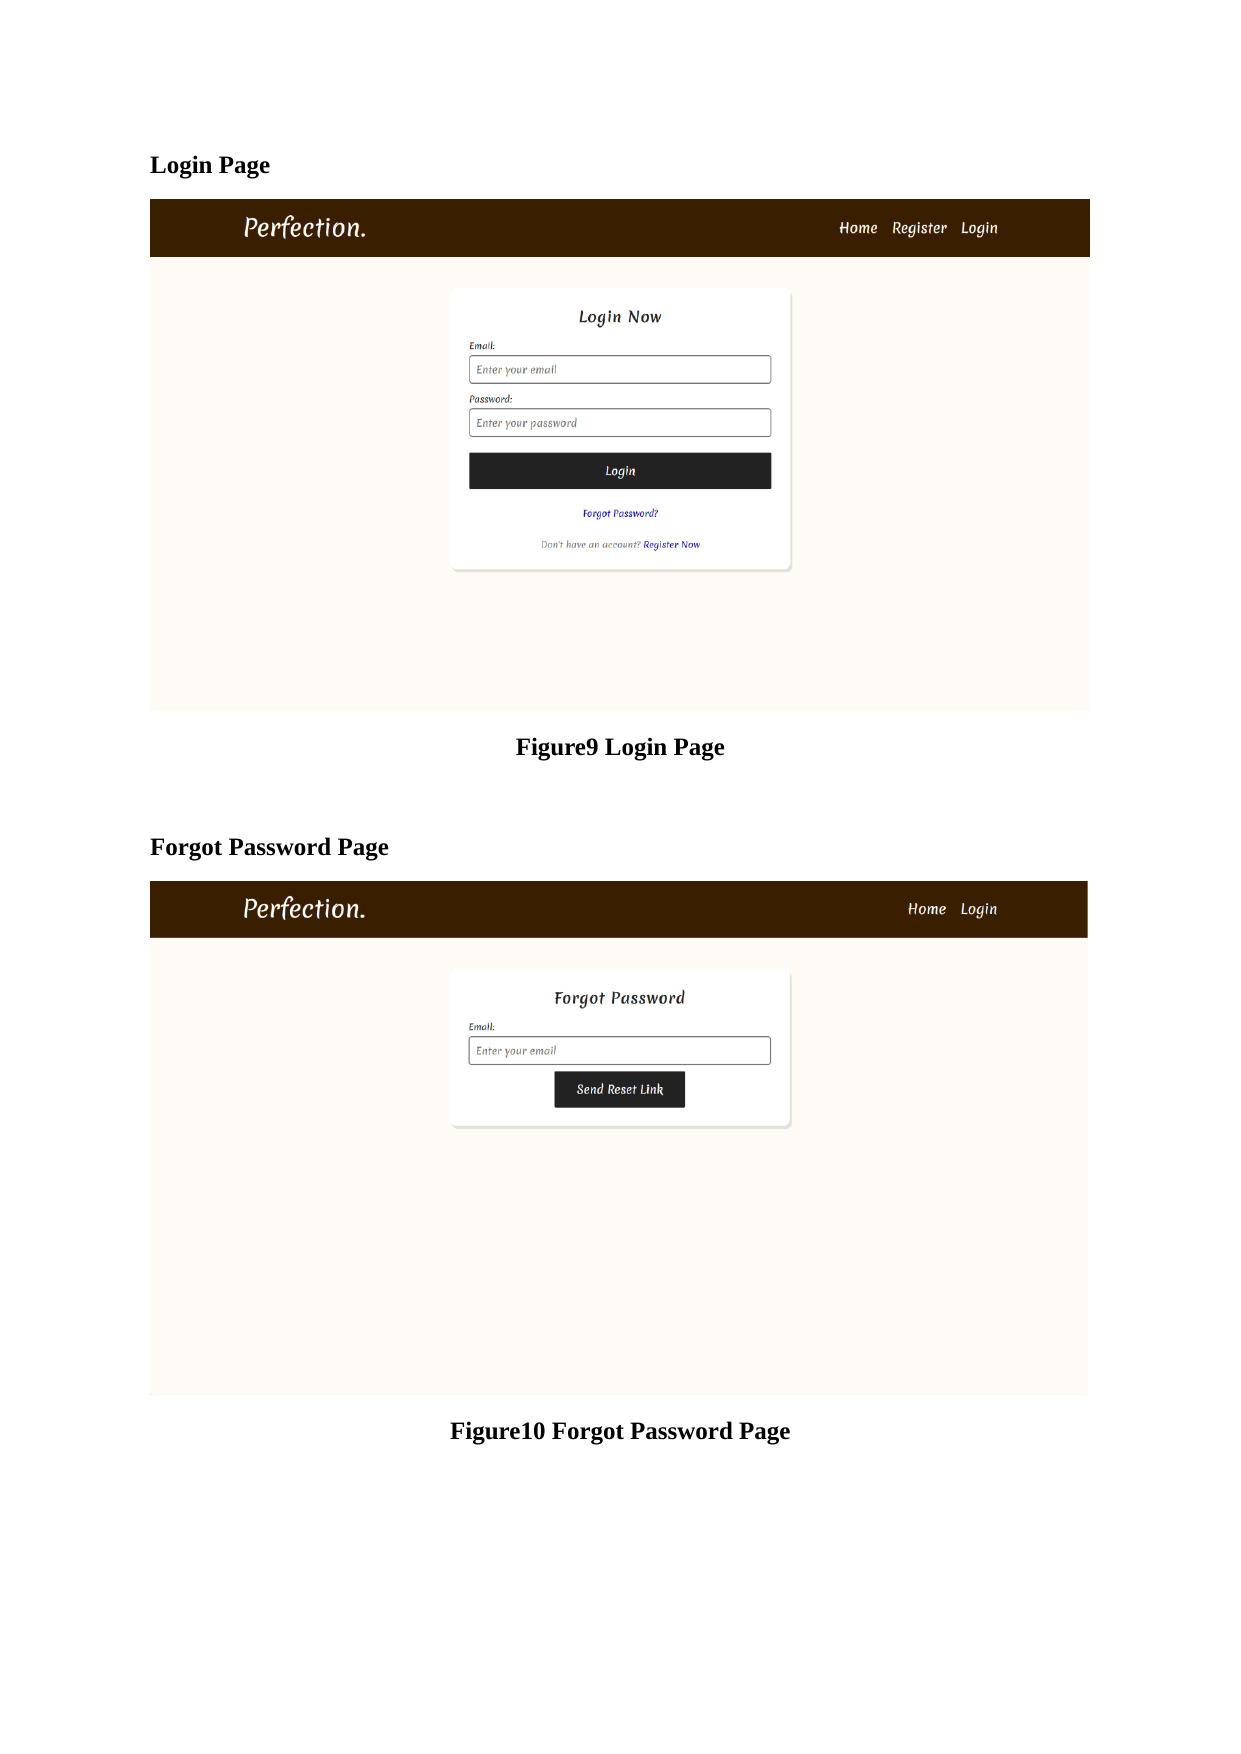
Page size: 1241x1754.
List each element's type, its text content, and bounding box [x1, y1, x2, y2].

text Forgot Password Page [150, 832, 1090, 860]
text Login Page [150, 150, 1090, 179]
picture [150, 199, 1090, 711]
picture [150, 881, 1088, 1395]
text Figure10 Forgot Password Page [150, 1416, 1090, 1445]
text Figure9 Login Page [150, 732, 1090, 761]
